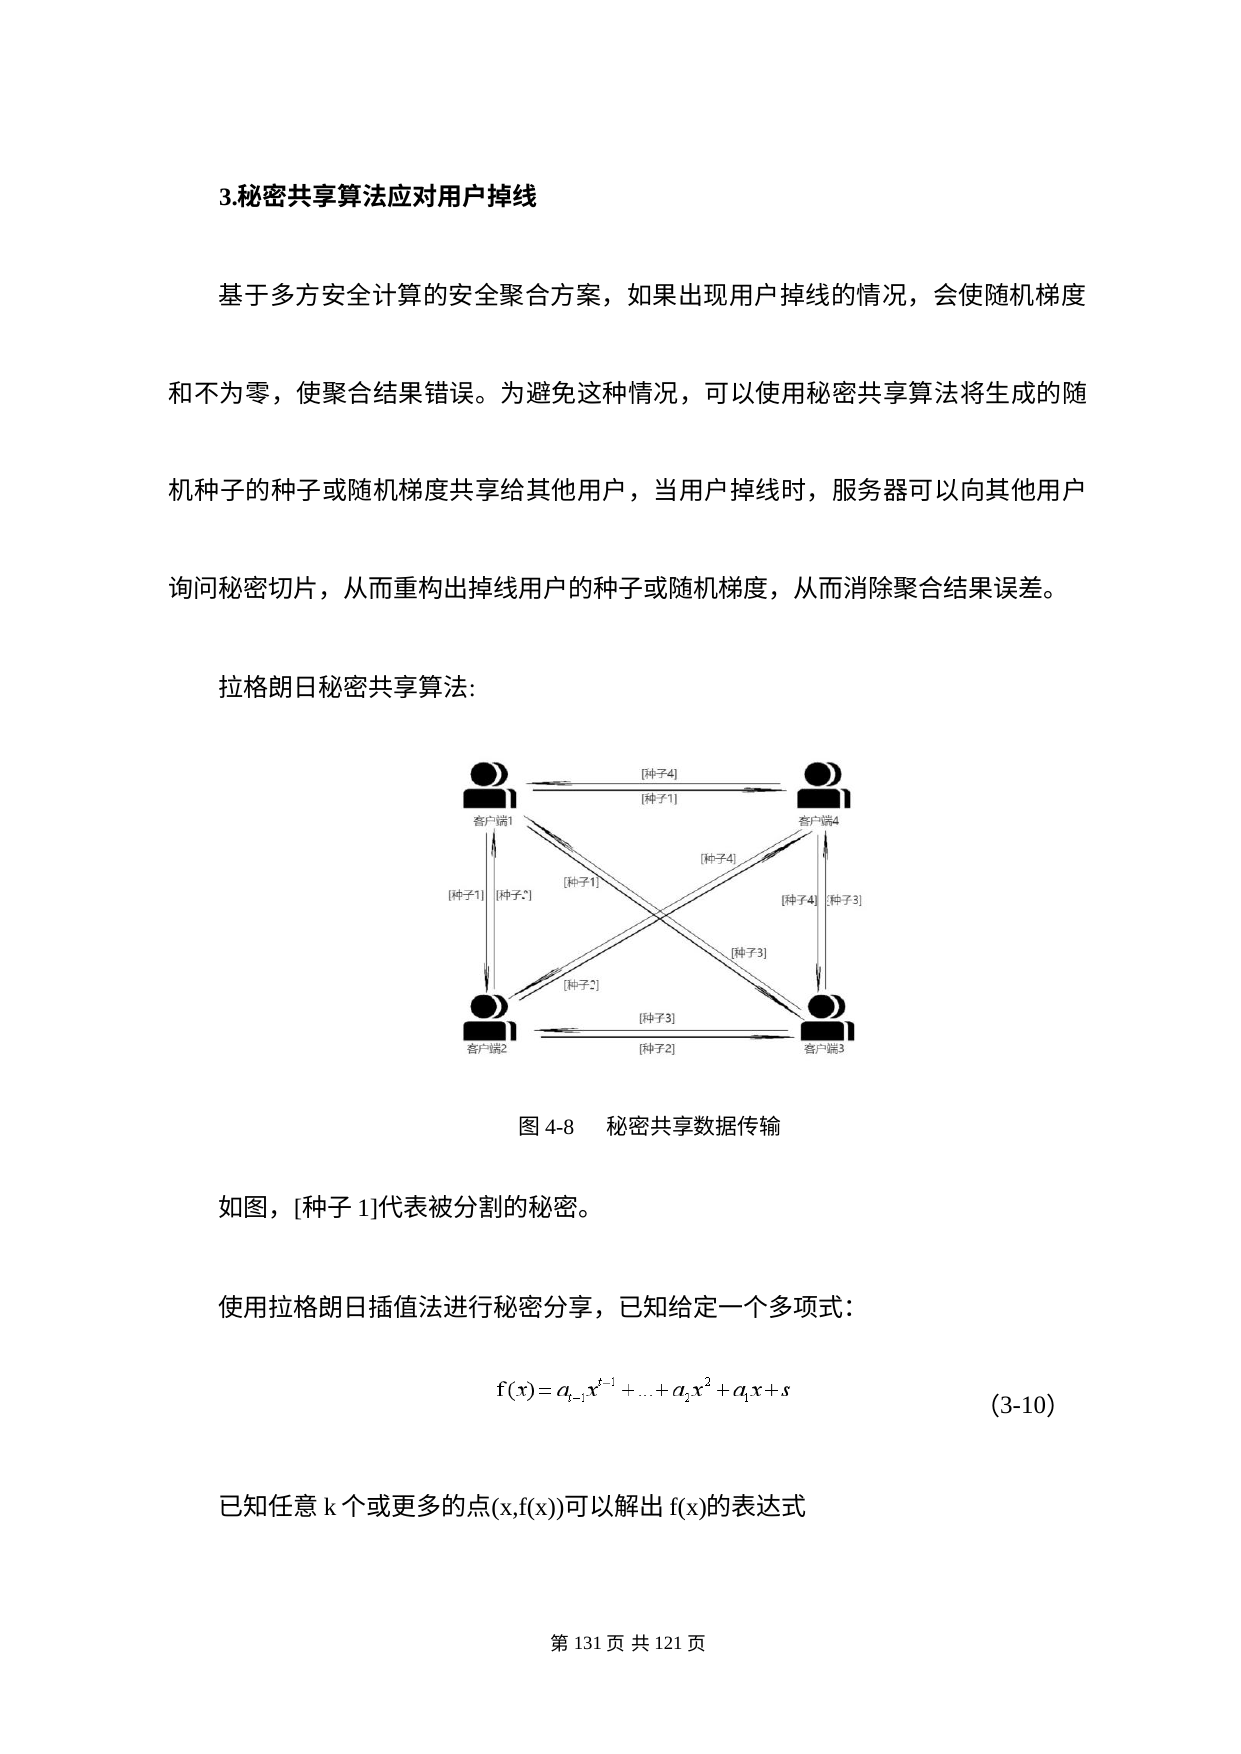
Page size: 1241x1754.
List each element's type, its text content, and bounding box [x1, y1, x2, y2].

picture [433, 752, 873, 1068]
text 已知任意k个或更多的点(x,f(x))可以解出f(x)的表达式 [169, 1472, 1087, 1537]
text （3-10） [169, 1372, 1087, 1437]
text 图4-8 秘密共享数据传输 [169, 1109, 1087, 1141]
picture [493, 1372, 794, 1407]
text 使用拉格朗日插值法进行秘密分享，已知给定一个多项式： [169, 1273, 1087, 1338]
text 基于多方安全计算的安全聚合方案，如果出现用户掉线的情况，会使随机梯度和不为零，使聚合结果错误。为避免这种情况，可以使用秘密共享算法将生成的随机种子的种子或随机梯度共享给其他用户，当用户掉线时，服务器可以向其他用户询问秘密切片，从而重构出掉线用户的种子或随机梯度，从而消除聚合结果误差。 [169, 261, 1087, 619]
text 拉格朗日秘密共享算法: [169, 653, 1087, 718]
text 3.秘密共享算法应对用户掉线 [169, 162, 1087, 227]
text 如图，[种子1]代表被分割的秘密。 [169, 1173, 1087, 1238]
